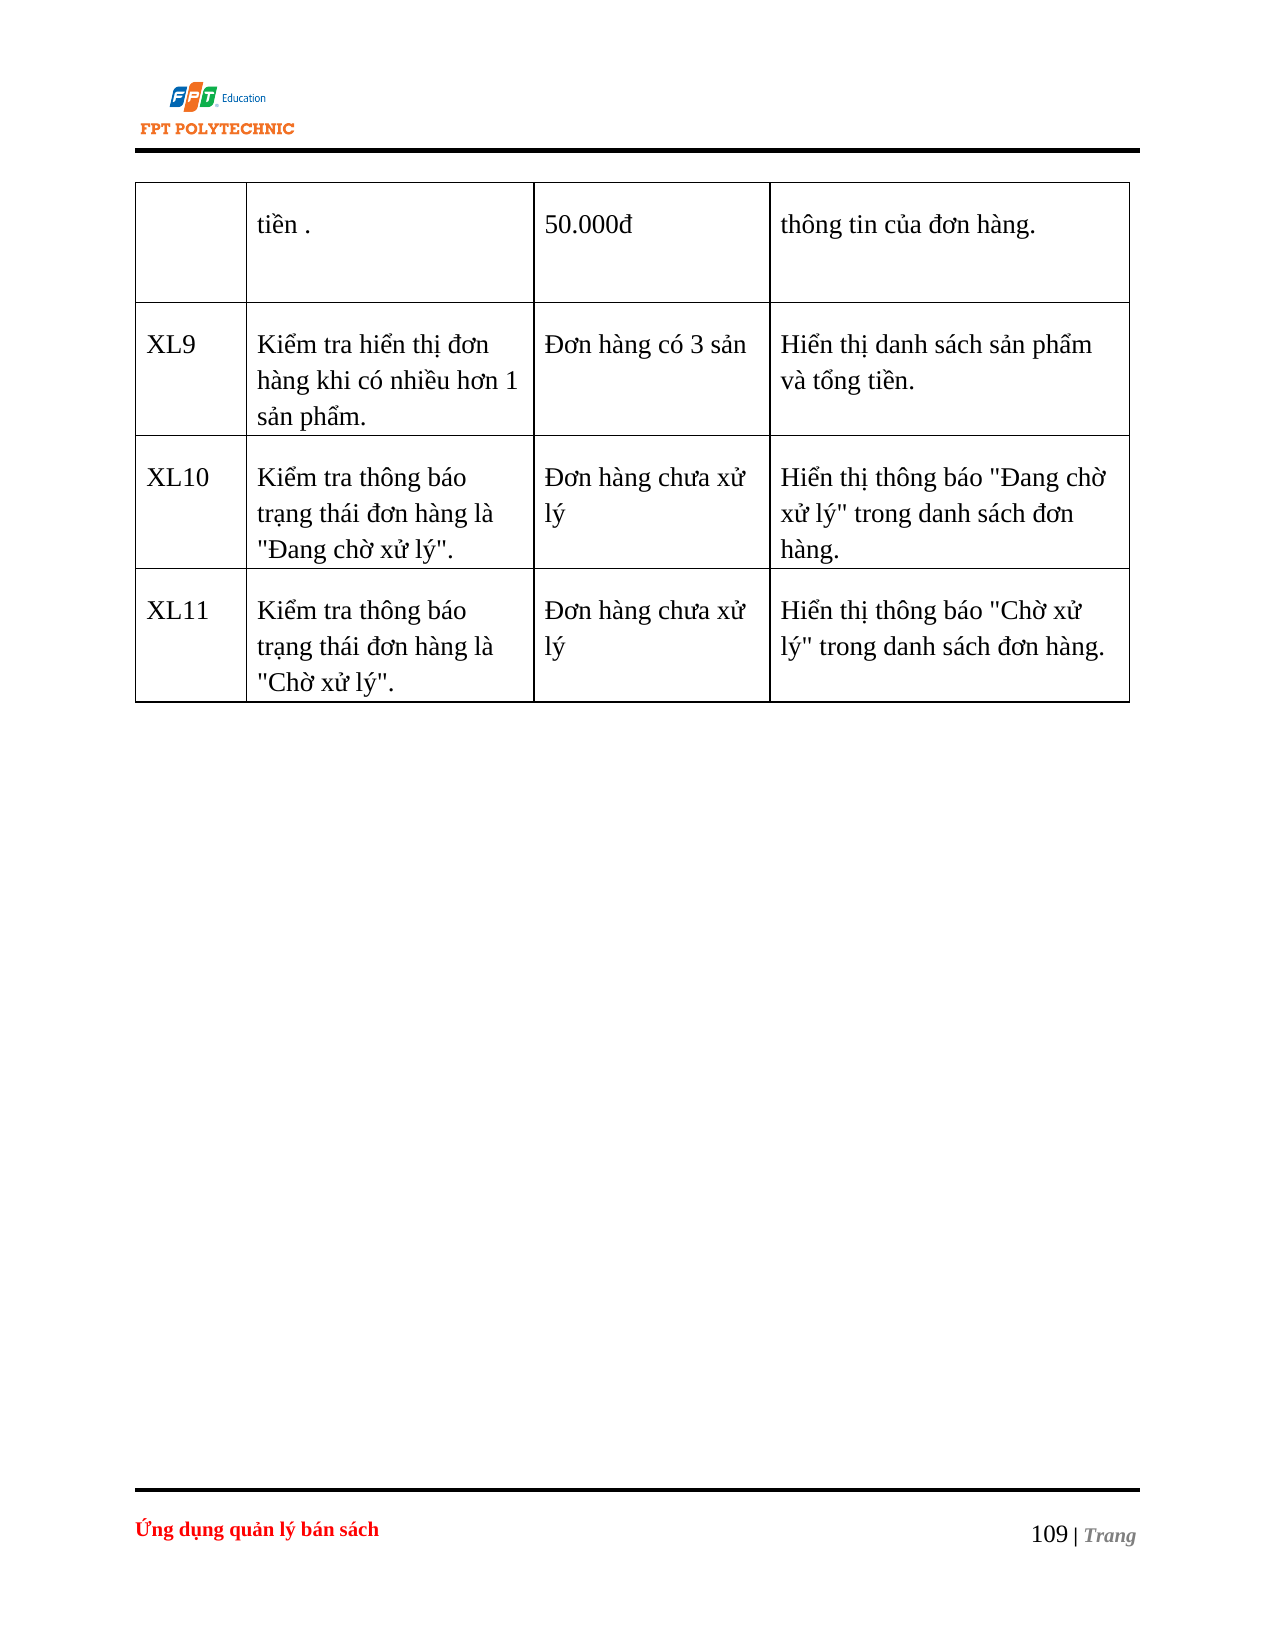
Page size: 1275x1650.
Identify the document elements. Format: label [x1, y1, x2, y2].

picture [135, 75, 299, 147]
